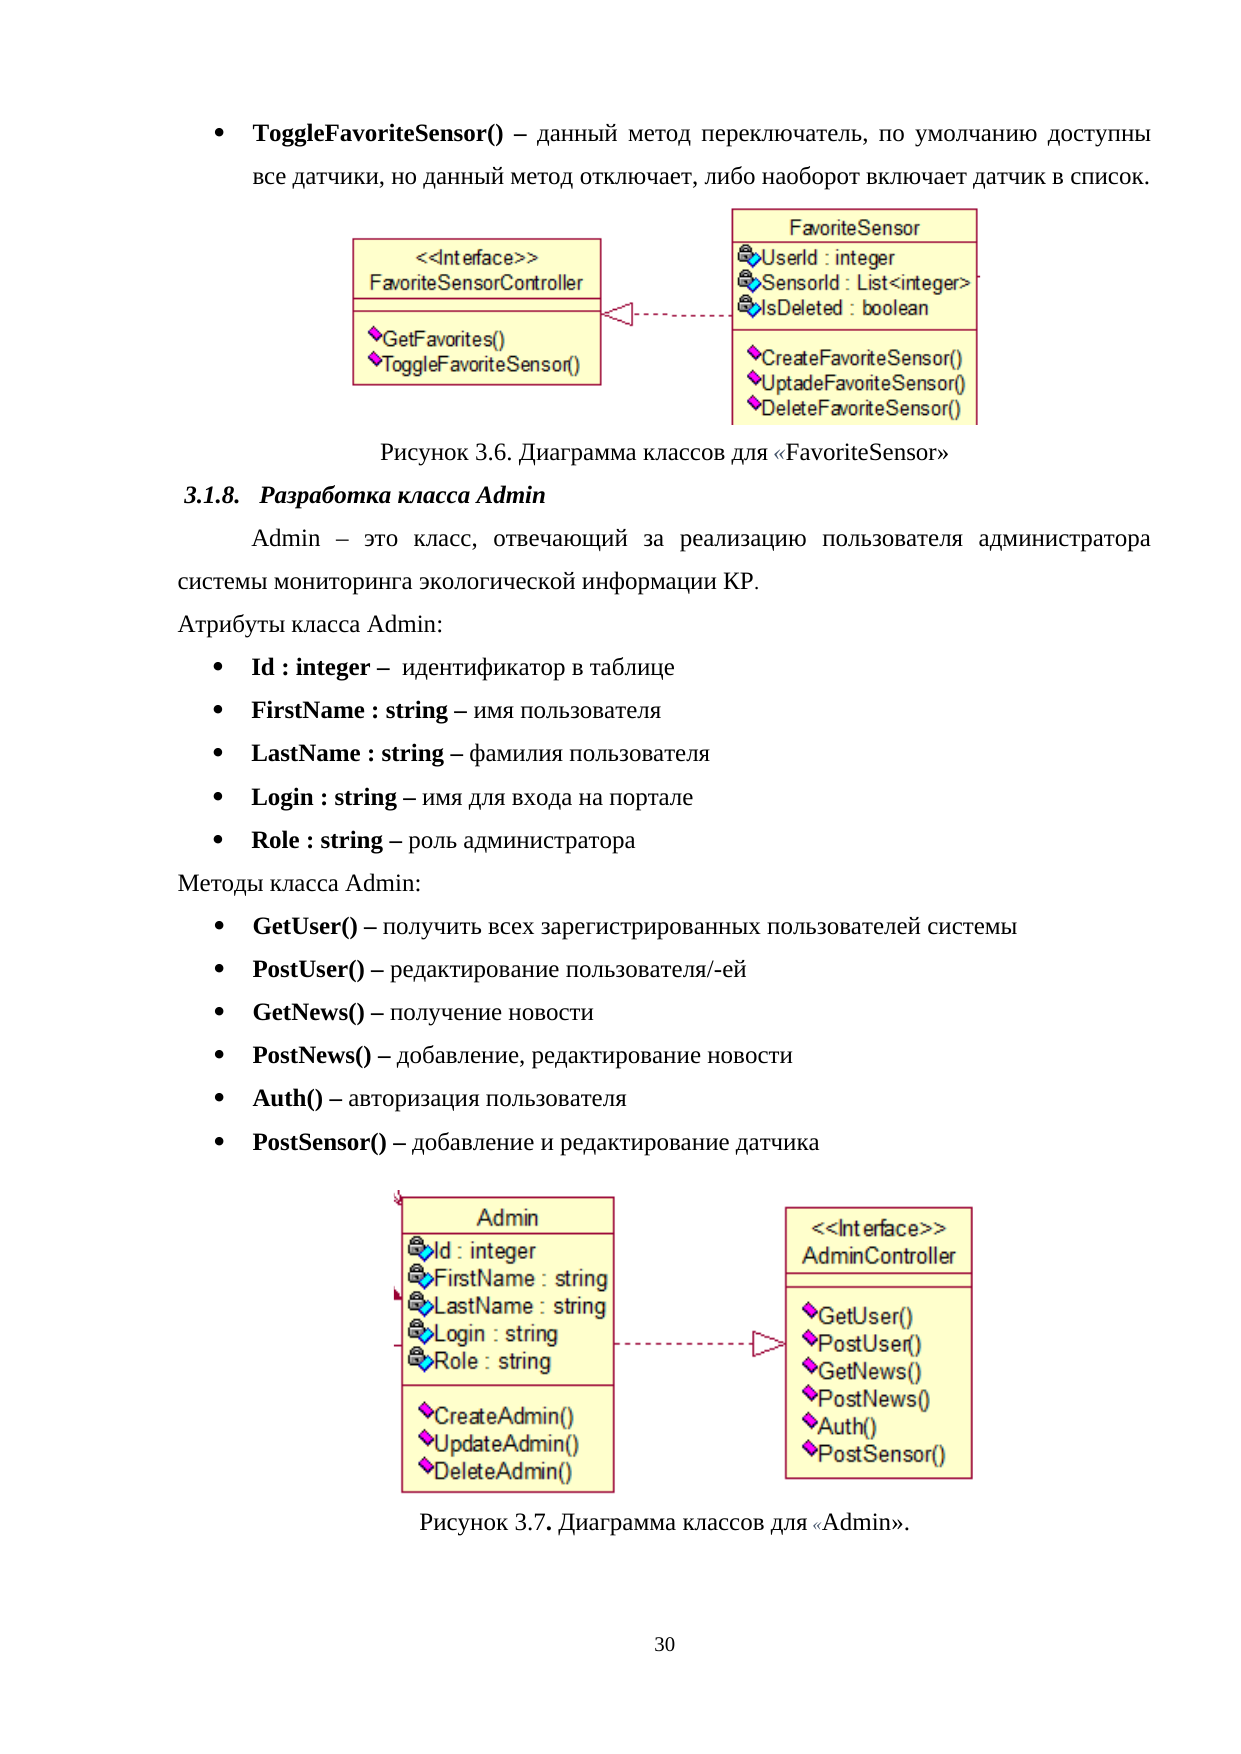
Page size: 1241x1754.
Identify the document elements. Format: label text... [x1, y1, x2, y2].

picture [348, 204, 980, 425]
text Методы класса Admin: [177, 868, 1152, 897]
list PostNews() – добавление, редактирование новости [215, 1040, 1152, 1069]
list Id : integer – идентификатор в таблице [213, 652, 1152, 681]
list GetUser() – получить всех зарегистрированных пользователей системы [215, 911, 1152, 940]
list Атрибуты класса Admin: [177, 609, 1152, 638]
list FirstName : string – имя пользователя [213, 695, 1152, 724]
text Рисунок 3.6. Диаграмма классов для «FavoriteSensor» [177, 437, 1152, 465]
list ToggleFavoriteSensor() – данный метод переключатель, по умолчанию доступны все датчики, но данный метод отключает, либо наоборот включает датчик в список. [215, 118, 1152, 190]
subtitle Разработка класса Admin [184, 480, 1152, 508]
list Auth() – авторизация пользователя [215, 1083, 1152, 1112]
list GetNews() – получение новости [215, 997, 1152, 1026]
text Admin – это класс, отвечающий за реализацию пользователя администратора системы мониторинга экологической информации КР. [177, 523, 1152, 595]
list PostUser() – редактирование пользователя/-ей [215, 954, 1152, 983]
list Role : string – роль администратора [213, 825, 1152, 853]
list Login : string – имя для входа на портале [213, 782, 1152, 810]
list PostSensor() – добавление и редактирование датчика [215, 1127, 1152, 1155]
text Рисунок 3.7. Диаграмма классов для «Admin». [177, 1507, 1152, 1536]
list LastName : string – фамилия пользователя [213, 738, 1152, 767]
picture [393, 1190, 973, 1495]
